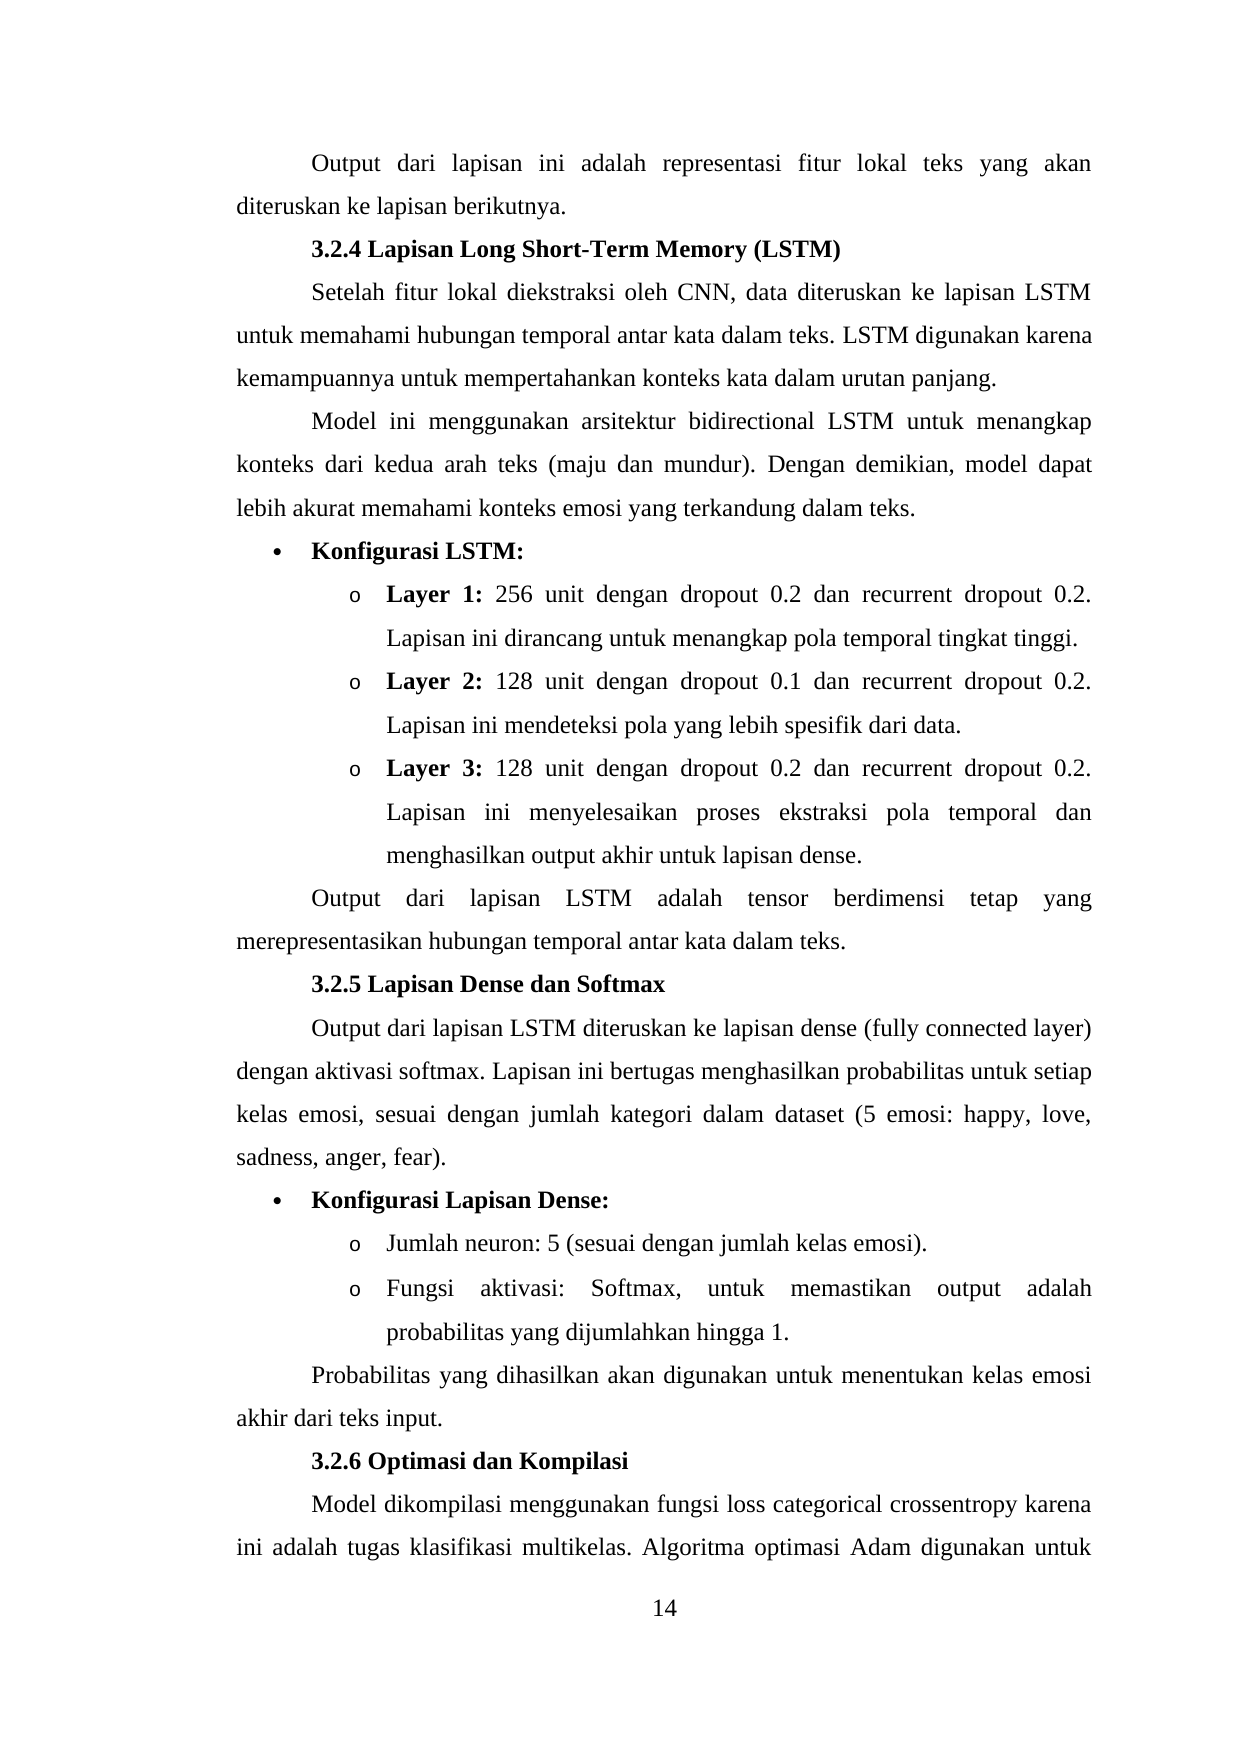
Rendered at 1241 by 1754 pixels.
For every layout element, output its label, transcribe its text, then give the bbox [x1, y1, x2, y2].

text Output dari lapisan LSTM diteruskan ke lapisan dense (fully connected layer) dengan aktivasi softmax. Lapisan ini bertugas menghasilkan probabilitas untuk setiap kelas emosi, sesuai dengan jumlah kategori dalam dataset (5 emosi: happy, love, sadness, anger, fear). [236, 1013, 1092, 1171]
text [236, 1489, 1092, 1561]
list Layer 1: 256 unit dengan dropout 0.2 dan recurrent dropout 0.2. Lapisan ini dirancang untuk menangkap pola temporal tingkat tinggi. [349, 579, 1092, 652]
text Output dari lapisan ini adalah representasi fitur lokal teks yang akan diteruskan ke lapisan berikutnya. [236, 148, 1092, 219]
text Setelah fitur lokal diekstraksi oleh CNN, data diteruskan ke lapisan LSTM untuk memahami hubungan temporal antar kata dalam teks. LSTM digunakan karena kemampuannya untuk mempertahankan konteks kata dalam urutan panjang. [236, 277, 1092, 392]
list Jumlah neuron: 5 (sesuai dengan jumlah kelas emosi). [349, 1228, 1092, 1258]
text Model ini menggunakan arsitektur bidirectional LSTM untuk menangkap konteks dari kedua arah teks (maju dan mundur). Dengan demikian, model dapat lebih akurat memahami konteks emosi yang terkandung dalam teks. [236, 406, 1092, 521]
text 3.2.6 Optimasi dan Kompilasi [236, 1446, 1092, 1475]
list Konfigurasi LSTM: [274, 536, 1092, 564]
list Layer 3: 128 unit dengan dropout 0.2 dan recurrent dropout 0.2. Lapisan ini menyelesaikan proses ekstraksi pola temporal dan menghasilkan output akhir untuk lapisan dense. [349, 753, 1092, 869]
text Probabilitas yang dihasilkan akan digunakan untuk menentukan kelas emosi akhir dari teks input. [236, 1360, 1092, 1432]
text Output dari lapisan LSTM adalah tensor berdimensi tetap yang merepresentasikan hubungan temporal antar kata dalam teks. [236, 883, 1092, 955]
text 3.2.4 Lapisan Long Short-Term Memory (LSTM) [236, 234, 1092, 263]
list Konfigurasi Lapisan Dense: [274, 1185, 1092, 1214]
list Layer 2: 128 unit dengan dropout 0.1 dan recurrent dropout 0.2. Lapisan ini mendeteksi pola yang lebih spesifik dari data. [349, 666, 1092, 739]
list Fungsi aktivasi: Softmax, untuk memastikan output adalah probabilitas yang dijumlahkan hingga 1. [349, 1273, 1092, 1345]
text 3.2.5 Lapisan Dense dan Softmax [236, 969, 1092, 998]
